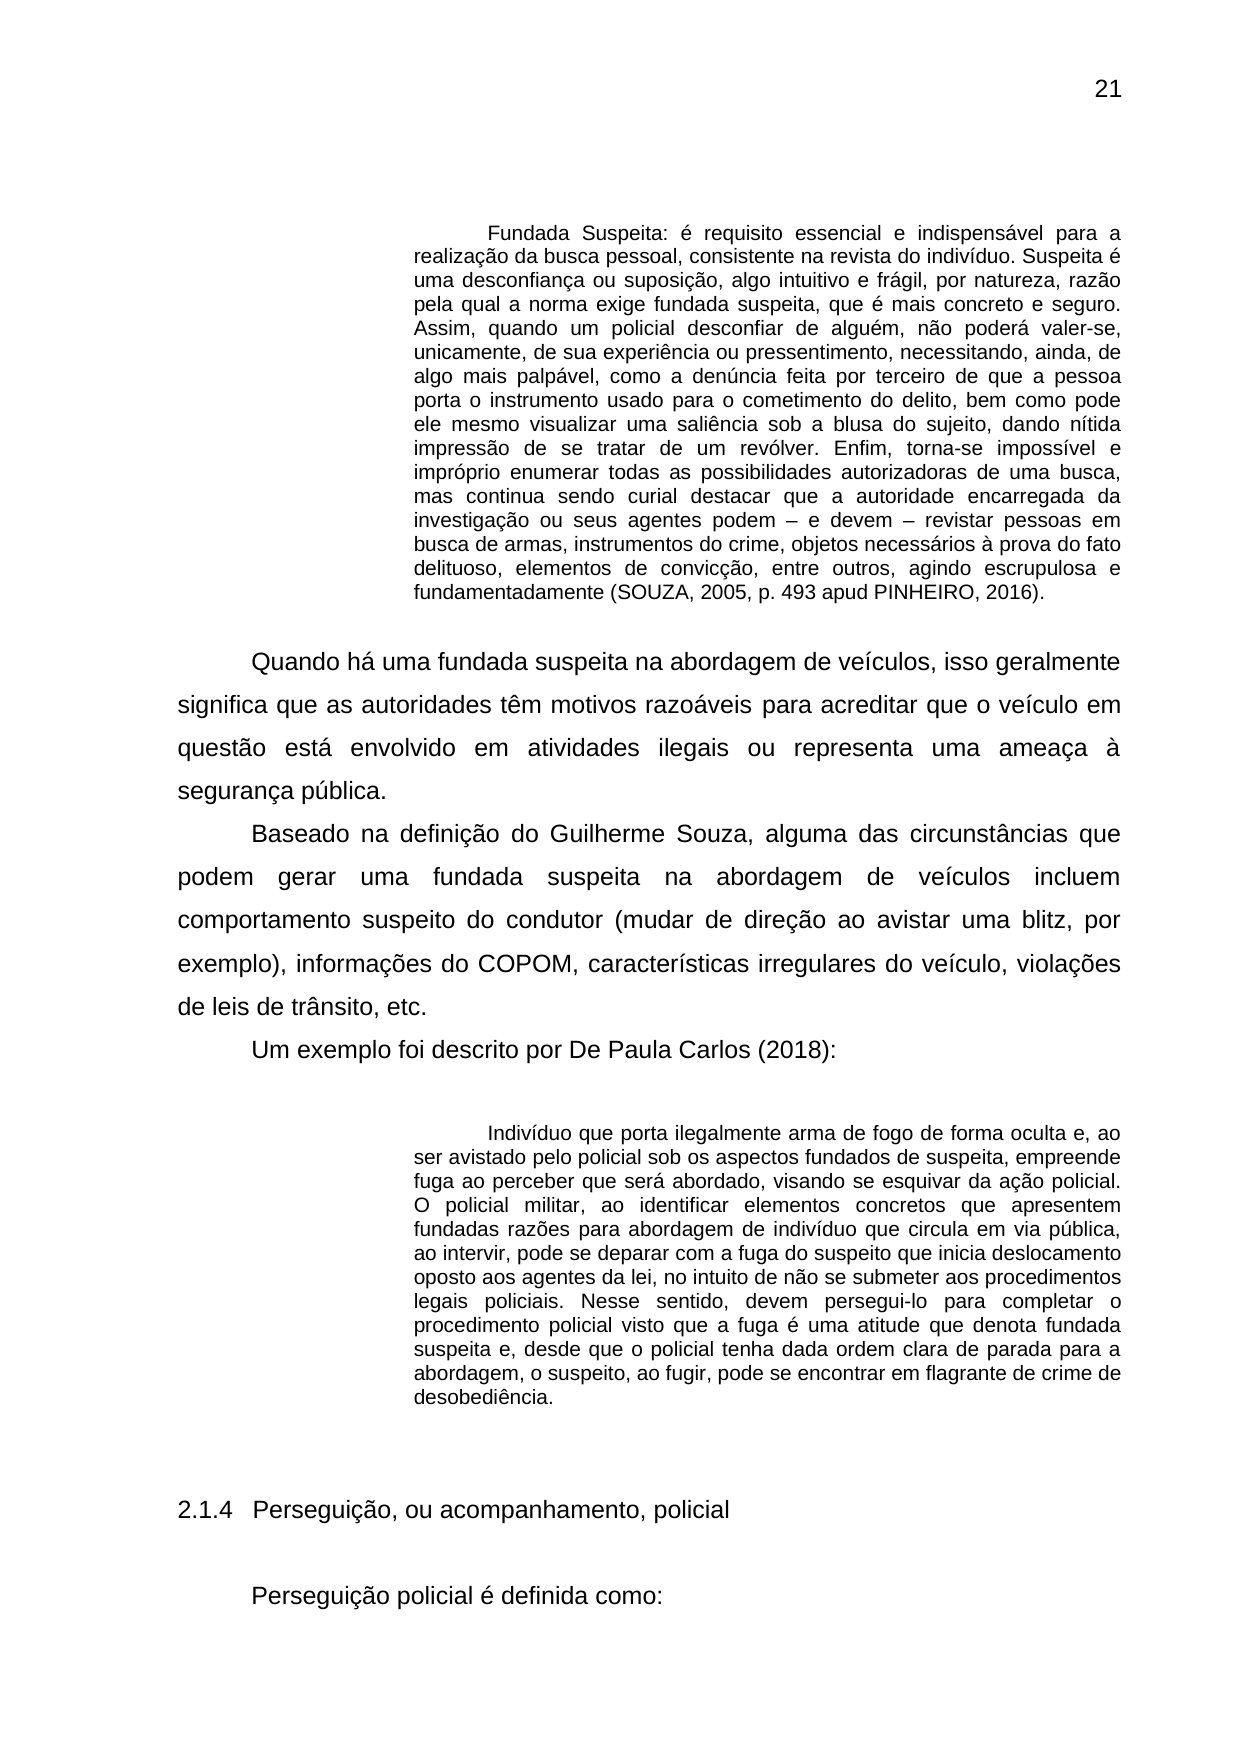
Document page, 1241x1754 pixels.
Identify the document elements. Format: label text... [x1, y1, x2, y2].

text Fundada Suspeita: é requisito essencial e indispensável para a realização da busca pessoal, consistente na revista do indivíduo. Suspeita é uma desconfiança ou suposição, algo intuitivo e frágil, por natureza, razão pela qual a norma exige fundada suspeita, que é mais concreto e seguro. Assim, quando um policial desconfiar de alguém, não poderá valer-se, unicamente, de sua experiência ou pressentimento, necessitando, ainda, de algo mais palpável, como a denúncia feita por terceiro de que a pessoa porta o instrumento usado para o cometimento do delito, bem como pode ele mesmo visualizar uma saliência sob a blusa do sujeito, dando nítida impressão de se tratar de um revólver. Enfim, torna-se impossível e impróprio enumerar todas as possibilidades autorizadoras de uma busca, mas continua sendo curial destacar que a autoridade encarregada da investigação ou seus agentes podem – e devem – revistar pessoas em busca de armas, instrumentos do crime, objetos necessários à prova do fato delituoso, elementos de convicção, entre outros, agindo escrupulosa e fundamentadamente (SOUZA, 2005, p. 493 apud PINHEIRO, 2016). [413, 220, 1122, 604]
text Perseguição policial é definida como: [177, 1581, 1122, 1610]
subtitle Perseguição, ou acompanhamento, policial [177, 1495, 1122, 1524]
text Um exemplo foi descrito por De Paula Carlos (2018): [177, 1035, 1122, 1064]
text Indivíduo que porta ilegalmente arma de fogo de forma oculta e, ao ser avistado pelo policial sob os aspectos fundados de suspeita, empreende fuga ao perceber que será abordado, visando se esquivar da ação policial. O policial militar, ao identificar elementos concretos que apresentem fundadas razões para abordagem de indivíduo que circula em via pública, ao intervir, pode se deparar com a fuga do suspeito que inicia deslocamento oposto aos agentes da lei, no intuito de não se submeter aos procedimentos legais policiais. Nesse sentido, devem persegui-lo para completar o procedimento policial visto que a fuga é uma atitude que denota fundada suspeita e, desde que o policial tenha dada ordem clara de parada para a abordagem, o suspeito, ao fugir, pode se encontrar em flagrante de crime de desobediência. [413, 1121, 1122, 1409]
text Quando há uma fundada suspeita na abordagem de veículos, isso geralmente significa que as autoridades têm motivos razoáveis ​​para acreditar que o veículo em questão está envolvido em atividades ilegais ou representa uma ameaça à segurança pública. [177, 647, 1122, 805]
text Baseado na definição do Guilherme Souza, alguma das circunstâncias que podem gerar uma fundada suspeita na abordagem de veículos incluem comportamento suspeito do condutor (mudar de direção ao avistar uma blitz, por exemplo), informações do COPOM, características irregulares do veículo, violações de leis de trânsito, etc. [177, 819, 1122, 1021]
